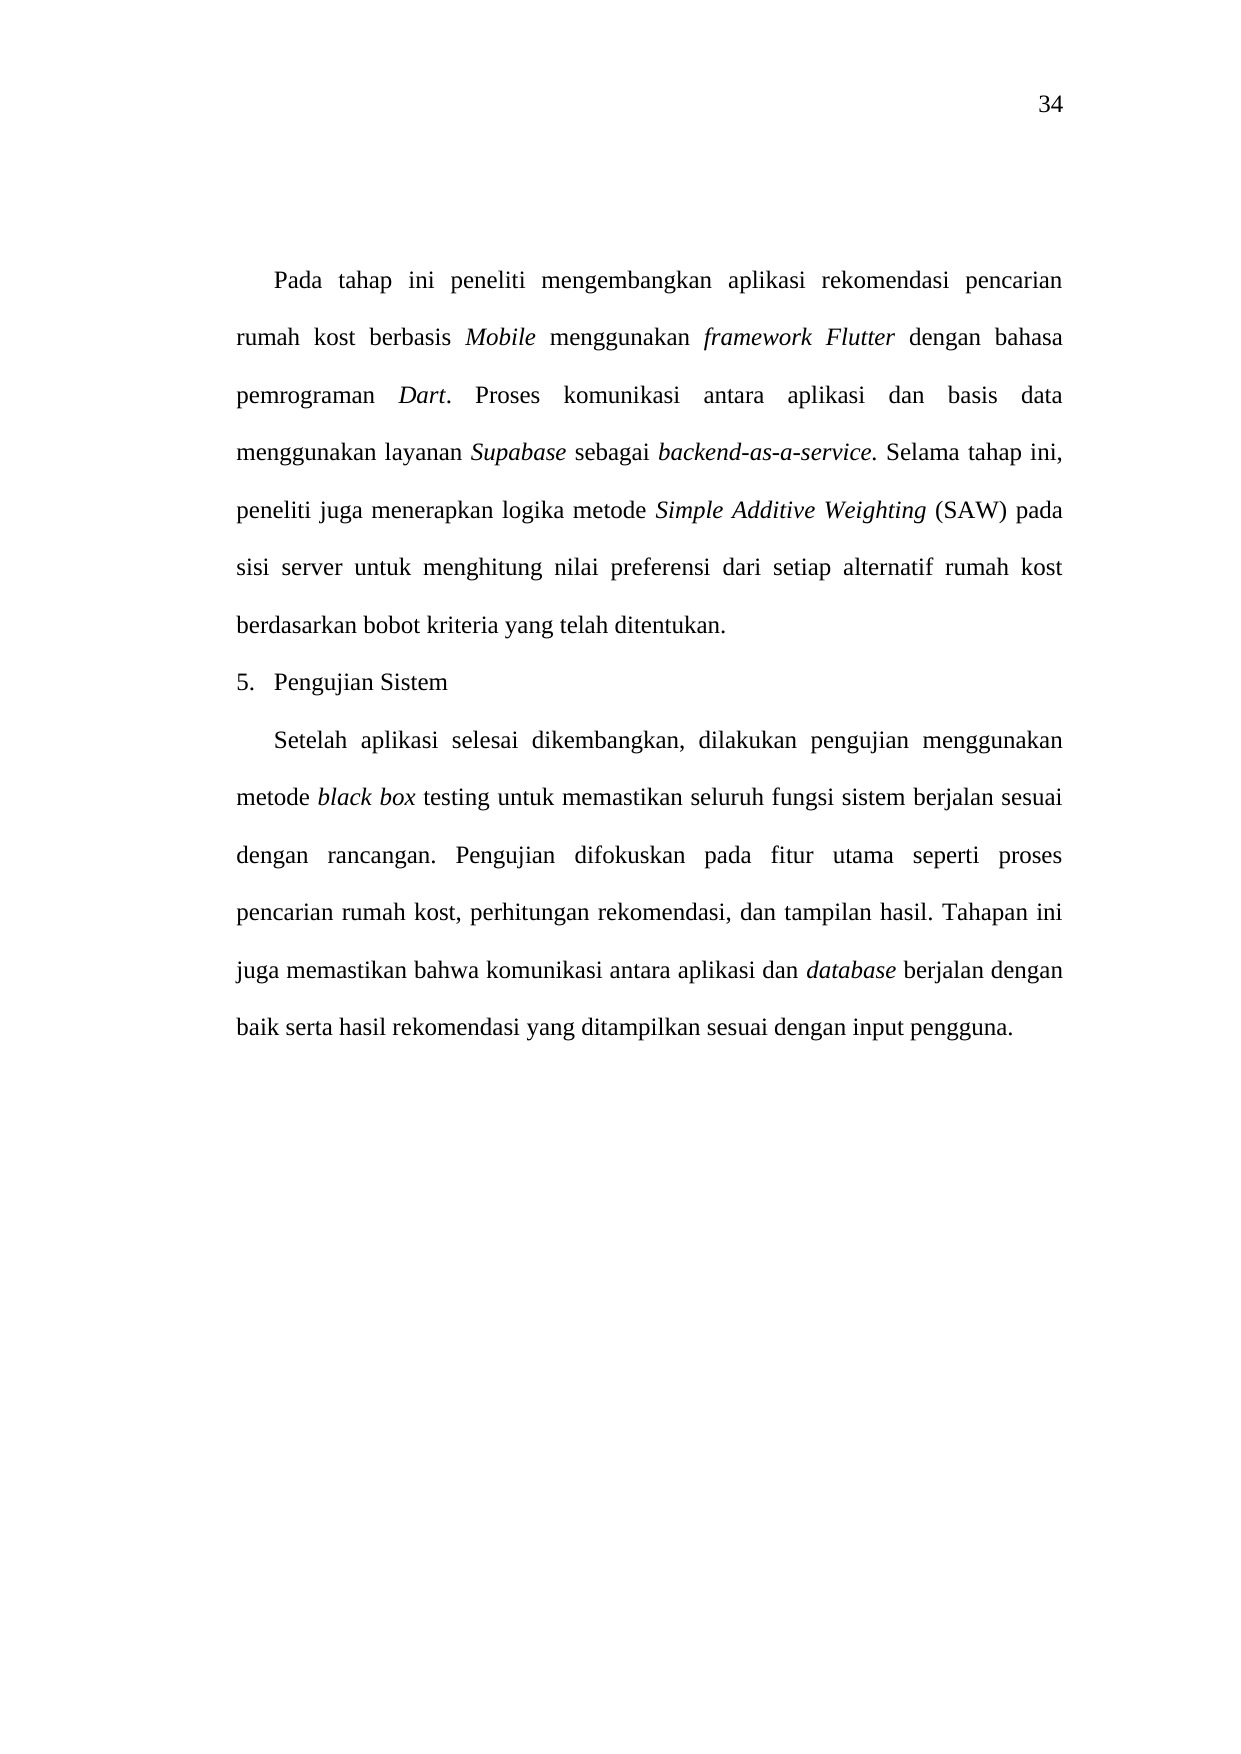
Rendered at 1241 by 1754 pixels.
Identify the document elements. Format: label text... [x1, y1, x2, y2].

list Pengujian Sistem [236, 667, 1063, 696]
list Pada tahap ini peneliti mengembangkan aplikasi rekomendasi pencarian rumah kost berbasis Mobile menggunakan framework Flutter dengan bahasa pemrograman Dart. Proses komunikasi antara aplikasi dan basis data menggunakan layanan Supabase sebagai backend-as-a-service. Selama tahap ini, peneliti juga menerapkan logika metode Simple Additive Weighting (SAW) pada sisi server untuk menghitung nilai preferensi dari setiap alternatif rumah kost berdasarkan bobot kriteria yang telah ditentukan. [236, 265, 1063, 639]
list Setelah aplikasi selesai dikembangkan, dilakukan pengujian menggunakan metode black box testing untuk memastikan seluruh fungsi sistem berjalan sesuai dengan rancangan. Pengujian difokuskan pada fitur utama seperti proses pencarian rumah kost, perhitungan rekomendasi, dan tampilan hasil. Tahapan ini juga memastikan bahwa komunikasi antara aplikasi dan database berjalan dengan baik serta hasil rekomendasi yang ditampilkan sesuai dengan input pengguna. [236, 725, 1063, 1041]
